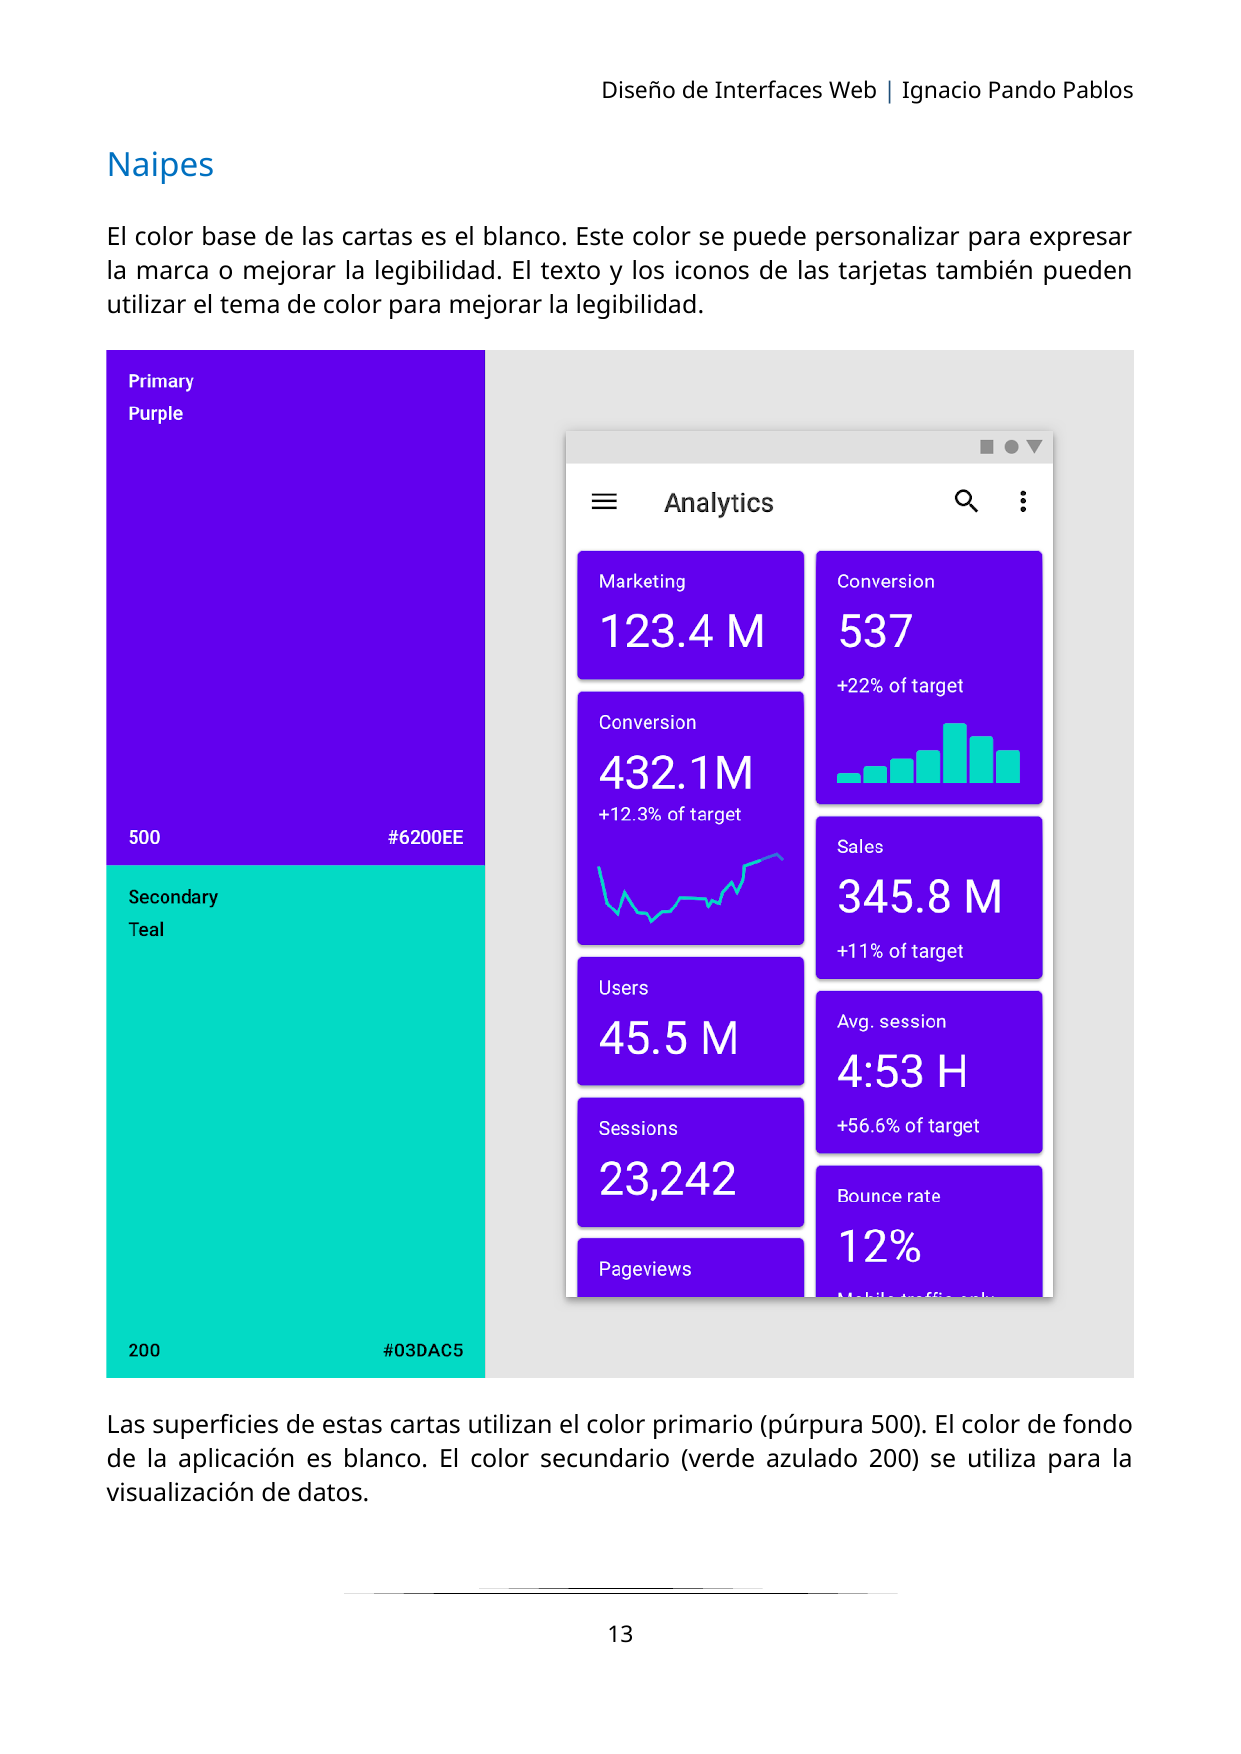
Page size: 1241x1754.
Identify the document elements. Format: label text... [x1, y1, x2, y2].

picture [106, 350, 1134, 1378]
text Las superficies de estas cartas utilizan el color primario (púrpura 500). El color de fondo de la aplicación es blanco. El color secundario (verde azulado 200) se utiliza para la visualización de datos. [106, 1407, 1134, 1509]
subtitle Naipes [106, 141, 1134, 186]
text El color base de las cartas es el blanco. Este color se puede personalizar para expresar la marca o mejorar la legibilidad. El texto y los iconos de las tarjetas también pueden utilizar el tema de color para mejorar la legibilidad. [106, 219, 1134, 321]
